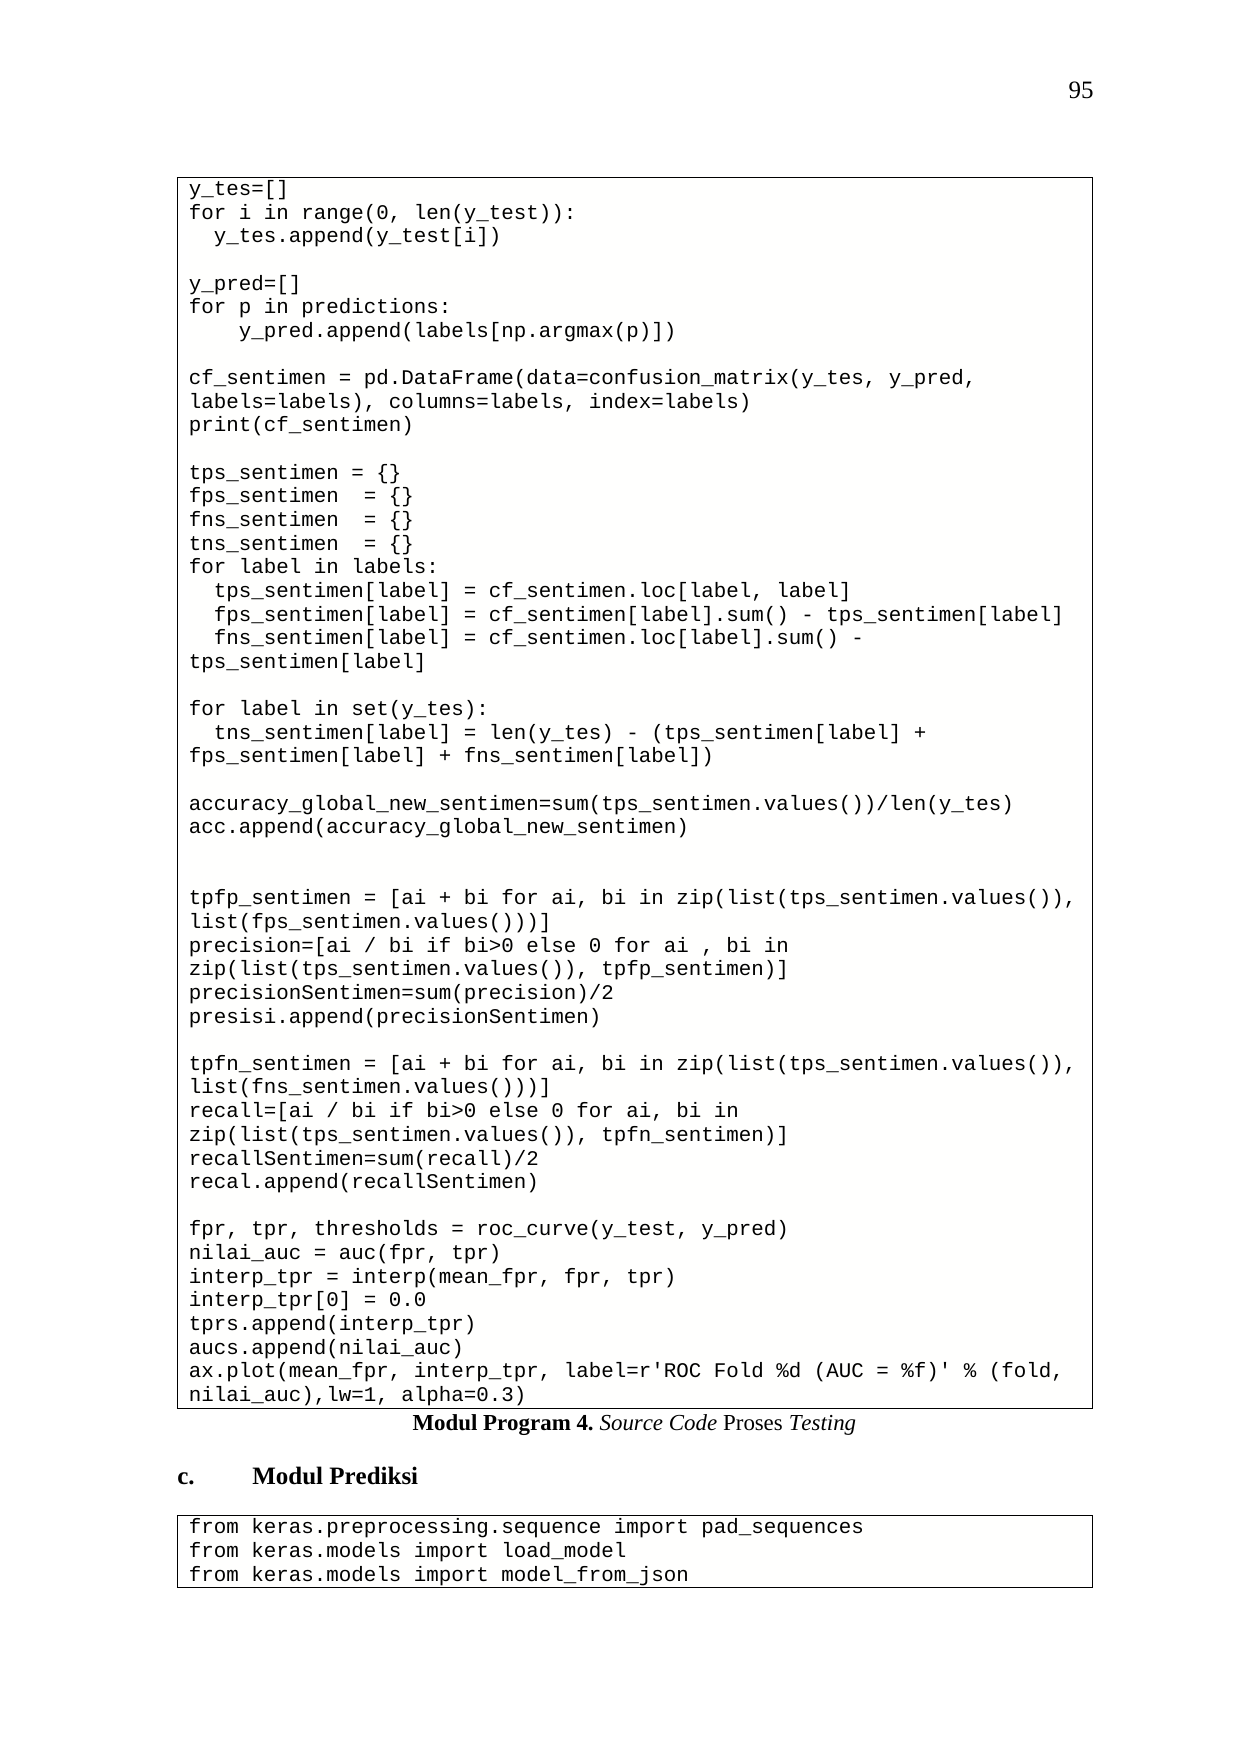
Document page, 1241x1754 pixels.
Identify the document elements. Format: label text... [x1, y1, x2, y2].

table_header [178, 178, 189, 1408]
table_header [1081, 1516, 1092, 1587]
text Modul Program 4. Source Code Proses Testing [177, 1409, 1093, 1435]
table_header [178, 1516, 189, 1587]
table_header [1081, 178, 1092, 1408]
text c. Modul Prediksi [177, 1461, 1093, 1490]
